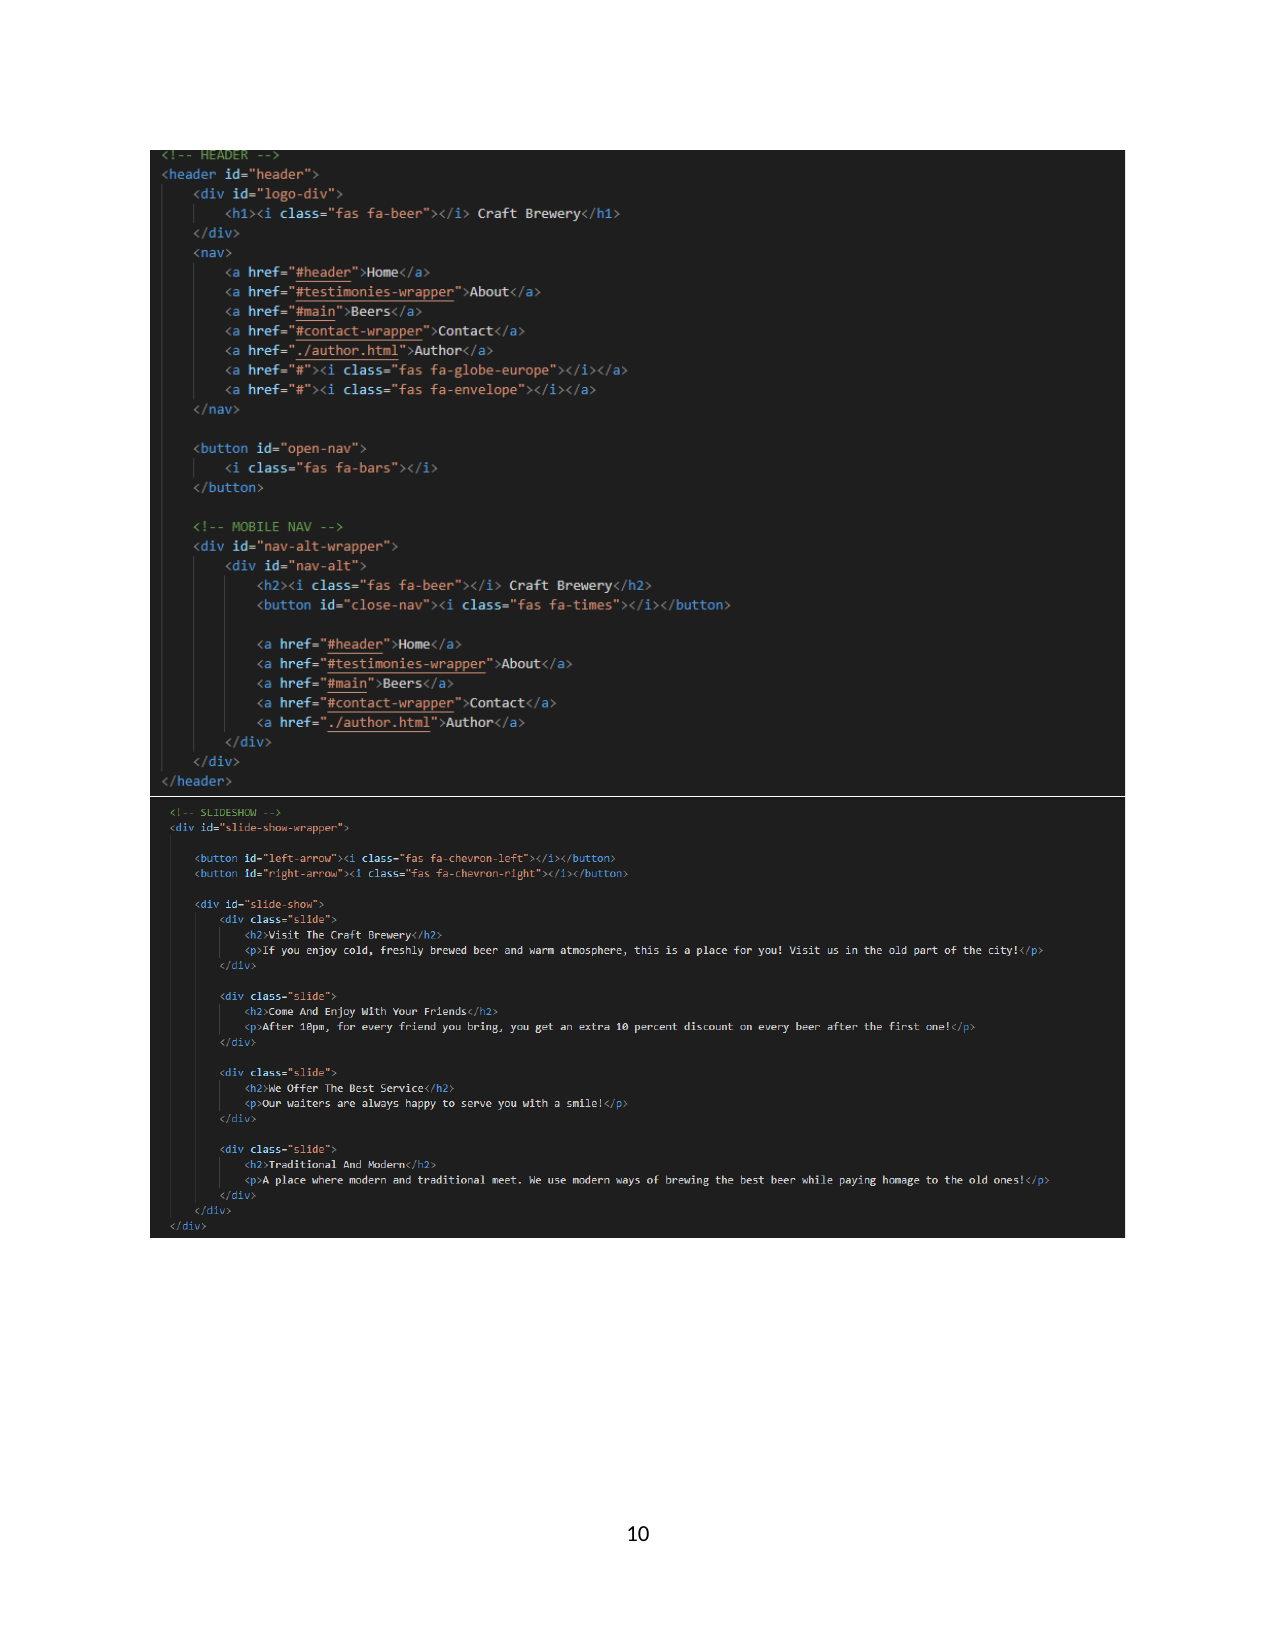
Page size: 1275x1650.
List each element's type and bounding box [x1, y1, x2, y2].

picture [150, 797, 1125, 1238]
picture [150, 150, 1125, 796]
